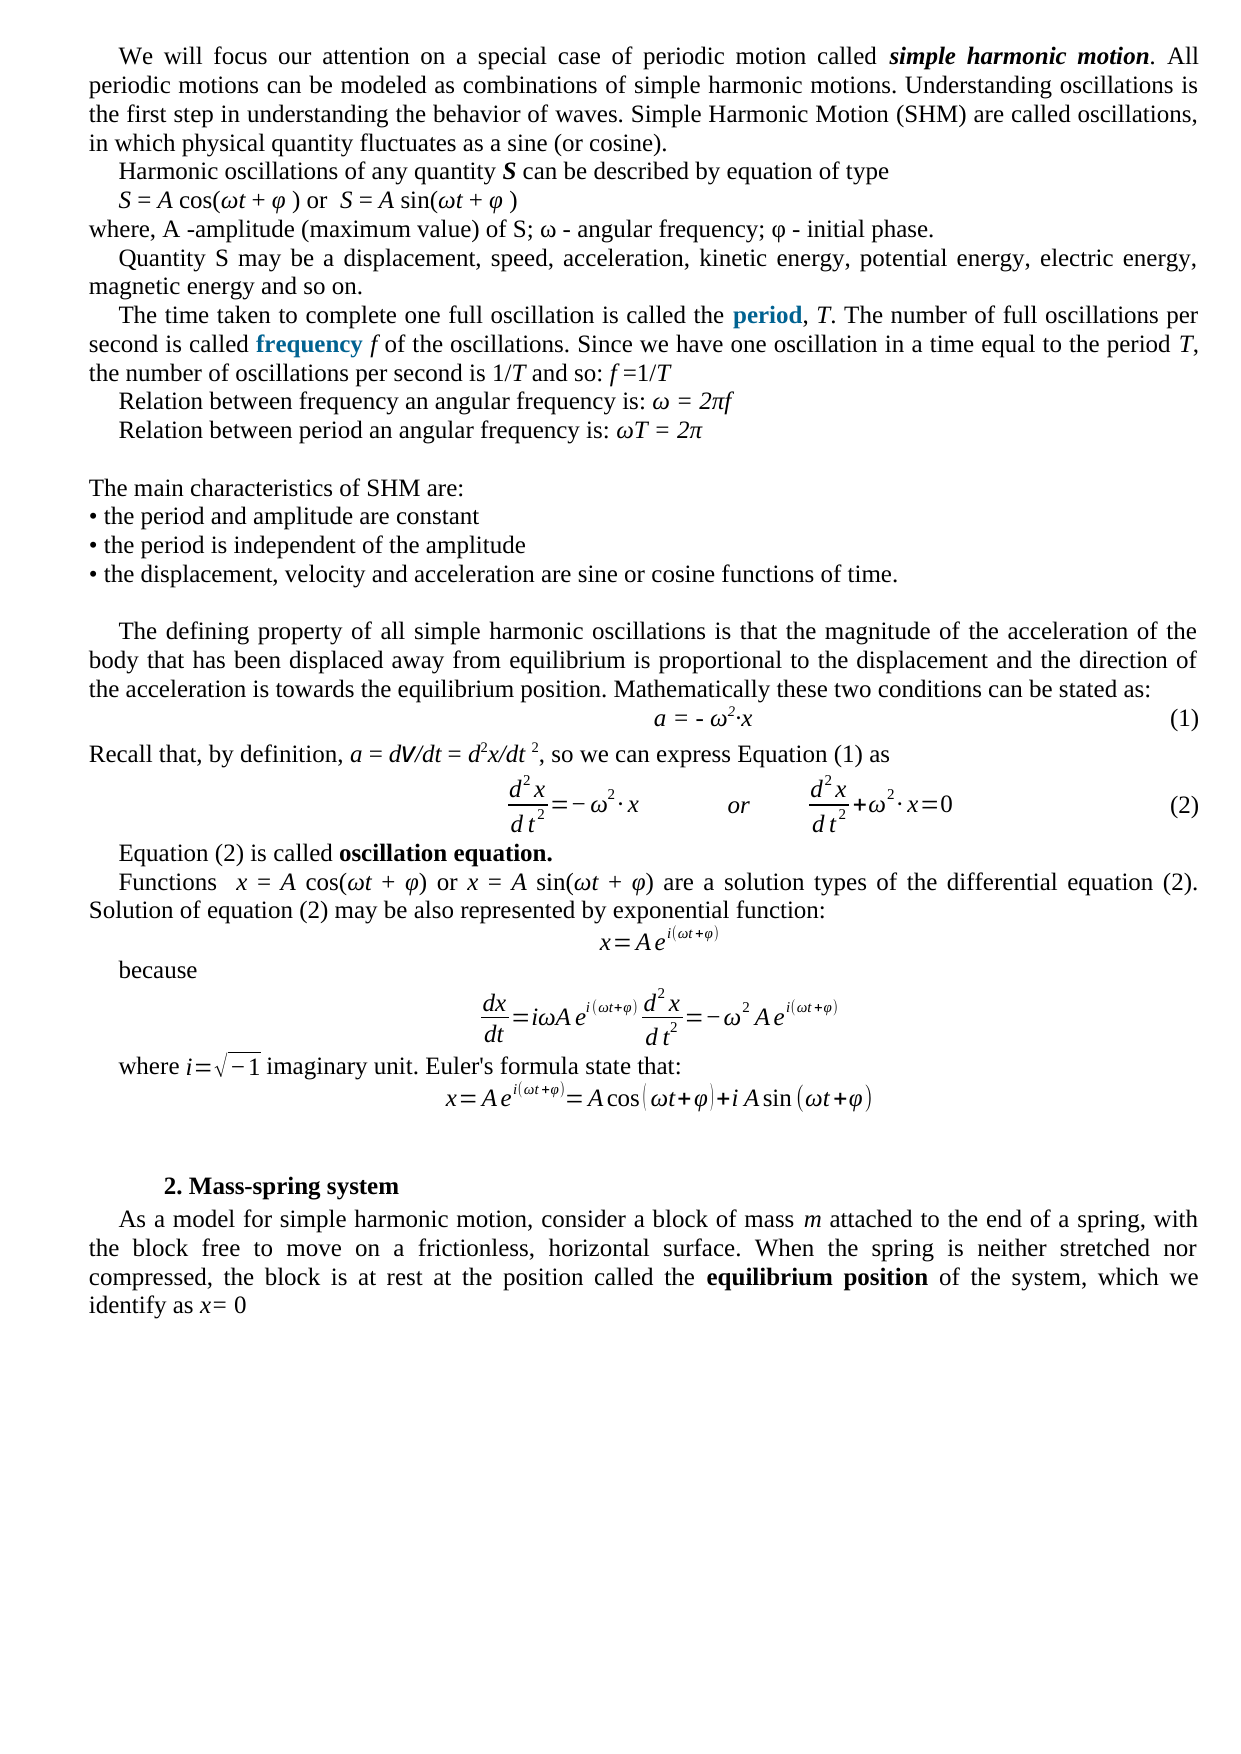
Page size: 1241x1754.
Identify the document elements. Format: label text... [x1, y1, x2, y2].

text Relation between period an angular frequency is: ωT = 2π [89, 415, 1199, 444]
text Quantity S may be a displacement, speed, acceleration, kinetic energy, potential energy, electric energy, magnetic energy and so on. [89, 243, 1199, 300]
text The defining property of all simple harmonic oscillations is that the magnitude of the acceleration of the body that has been displaced away from equilibrium is proportional to the displacement and the direction of the acceleration is towards the equilibrium position. Mathematically these two conditions can be stated as: [89, 616, 1199, 703]
text a = - ω2∙x (1) [89, 703, 1199, 731]
text Functions x = A cos(ωt + φ) or x = A sin(ωt + φ) are a solution types of the differential equation (2). Solution of equation (2) may be also represented by exponential function: [89, 867, 1199, 924]
text We will focus our attention on a special case of periodic motion called simple harmonic motion. All periodic motions can be modeled as combinations of simple harmonic motions. Understanding oscillations is the first step in understanding the behavior of waves. Simple Harmonic Motion (SHM) are called oscillations, in which physical quantity fluctuates as a sine (or cosine). [89, 41, 1199, 156]
text • the period is independent of the amplitude [89, 530, 1199, 559]
text 2. Mass-spring system [164, 1171, 1199, 1200]
text Harmonic oscillations of any quantity S can be described by equation of type [89, 156, 1199, 185]
text The main characteristics of SHM are: [89, 473, 1199, 501]
text Equation (2) is called oscillation equation. [89, 838, 1199, 867]
text Relation between frequency an angular frequency is: ω = 2πf [89, 386, 1199, 415]
text The time taken to complete one full oscillation is called the period, T. The number of full oscillations per second is called frequency f of the oscillations. Since we have one oscillation in a time equal to the period T, the number of oscillations per second is 1/T and so: f =1/T [89, 300, 1199, 386]
text because [89, 956, 1199, 984]
text • the displacement, velocity and acceleration are sine or cosine functions of time. [89, 559, 1199, 588]
text As a model for simple harmonic motion, consider a block of mass m attached to the end of a spring, with the block free to move on a frictionless, horizontal surface. When the spring is neither stretched nor compressed, the block is at rest at the position called the equilibrium position of the system, which we identify as x= 0 [89, 1204, 1199, 1319]
text • the period and amplitude are constant [89, 501, 1199, 530]
text S = A cos(ωt + φ ) or S = A sin(ωt + φ ) [89, 185, 1199, 214]
text where, A -amplitude (maximum value) of S; ω - angular frequency; φ - initial phase. [89, 214, 1199, 243]
text where imaginary unit. Euler's formula state that: [89, 1050, 1199, 1080]
text Recall that, by definition, a = dv/dt = d2x/dt 2, so we can express Equation (1) as [89, 731, 1199, 771]
text or (2) [89, 771, 1199, 838]
